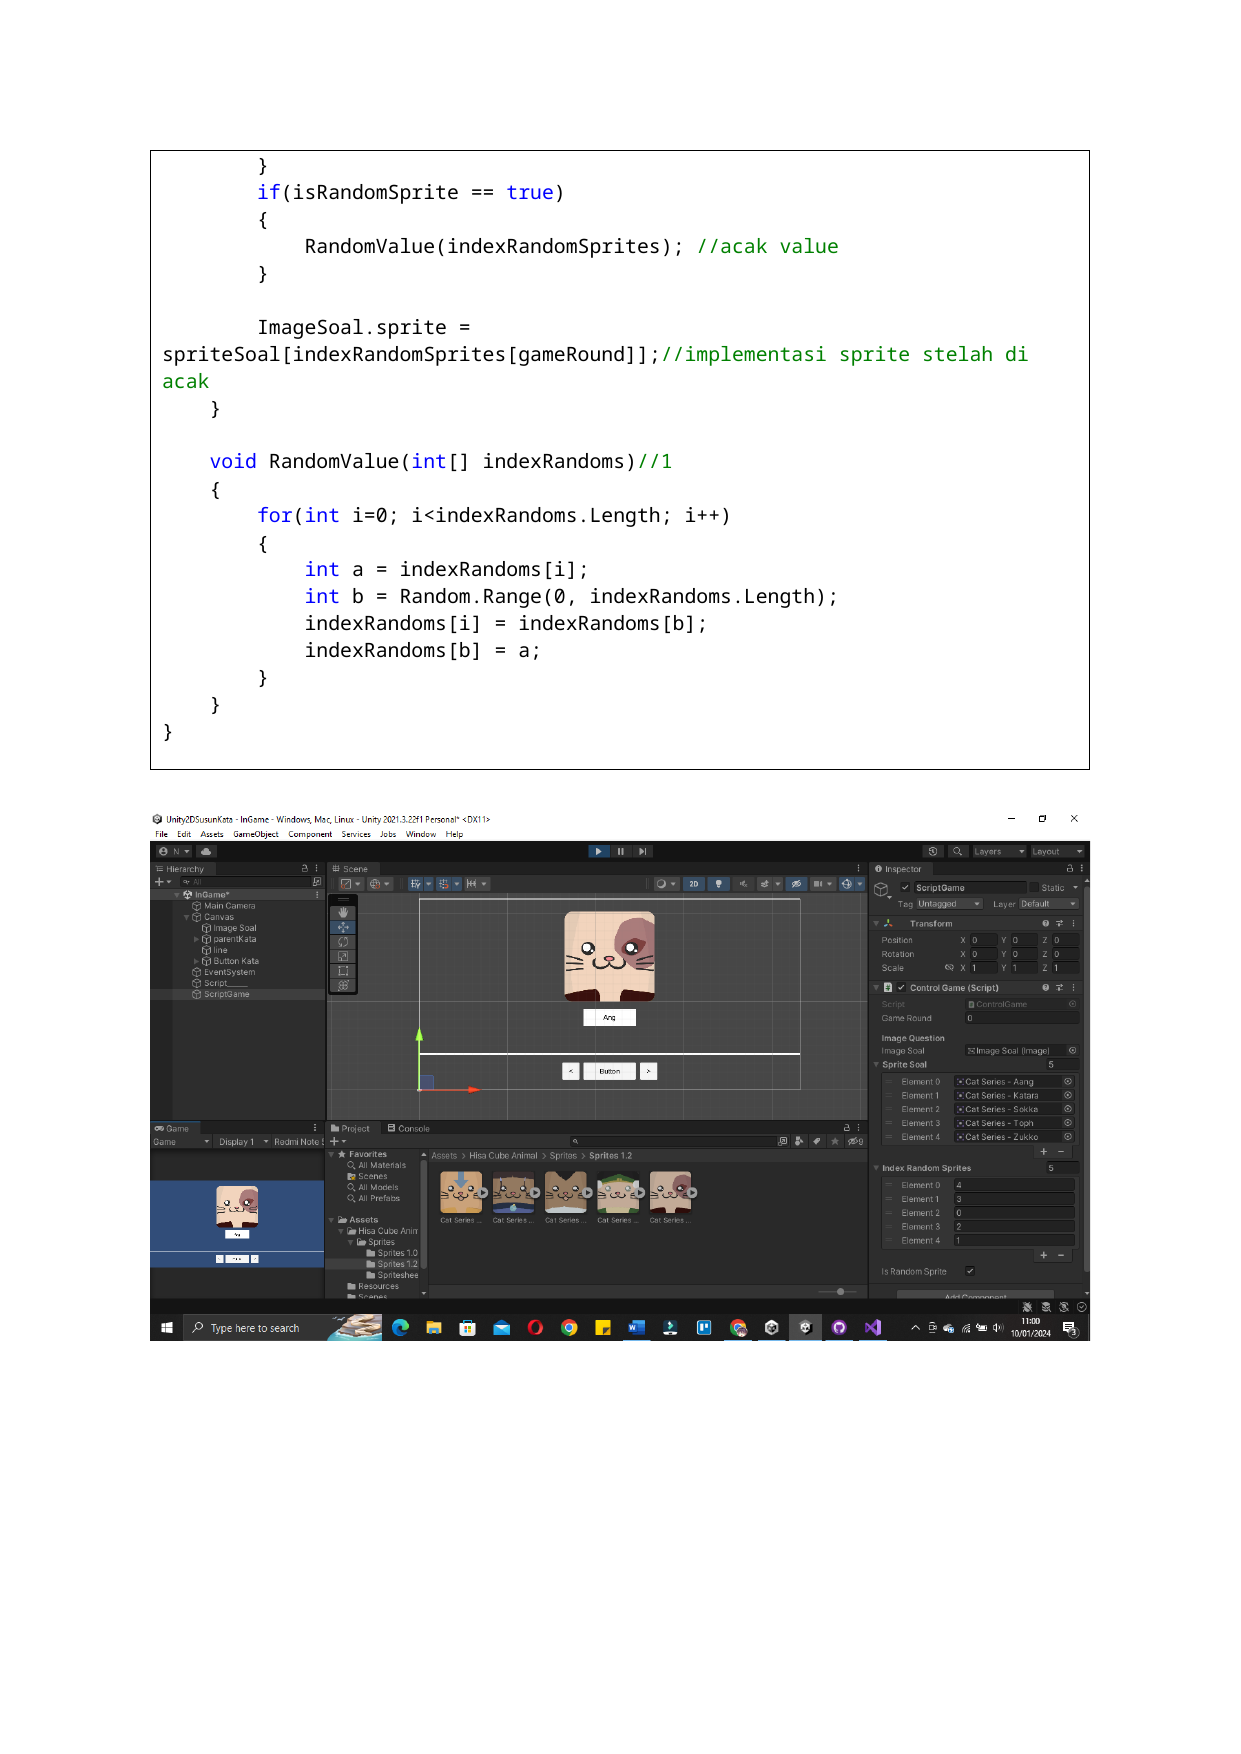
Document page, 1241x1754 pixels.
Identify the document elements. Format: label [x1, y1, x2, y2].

table_header [151, 151, 1089, 768]
picture [150, 812, 1091, 1341]
